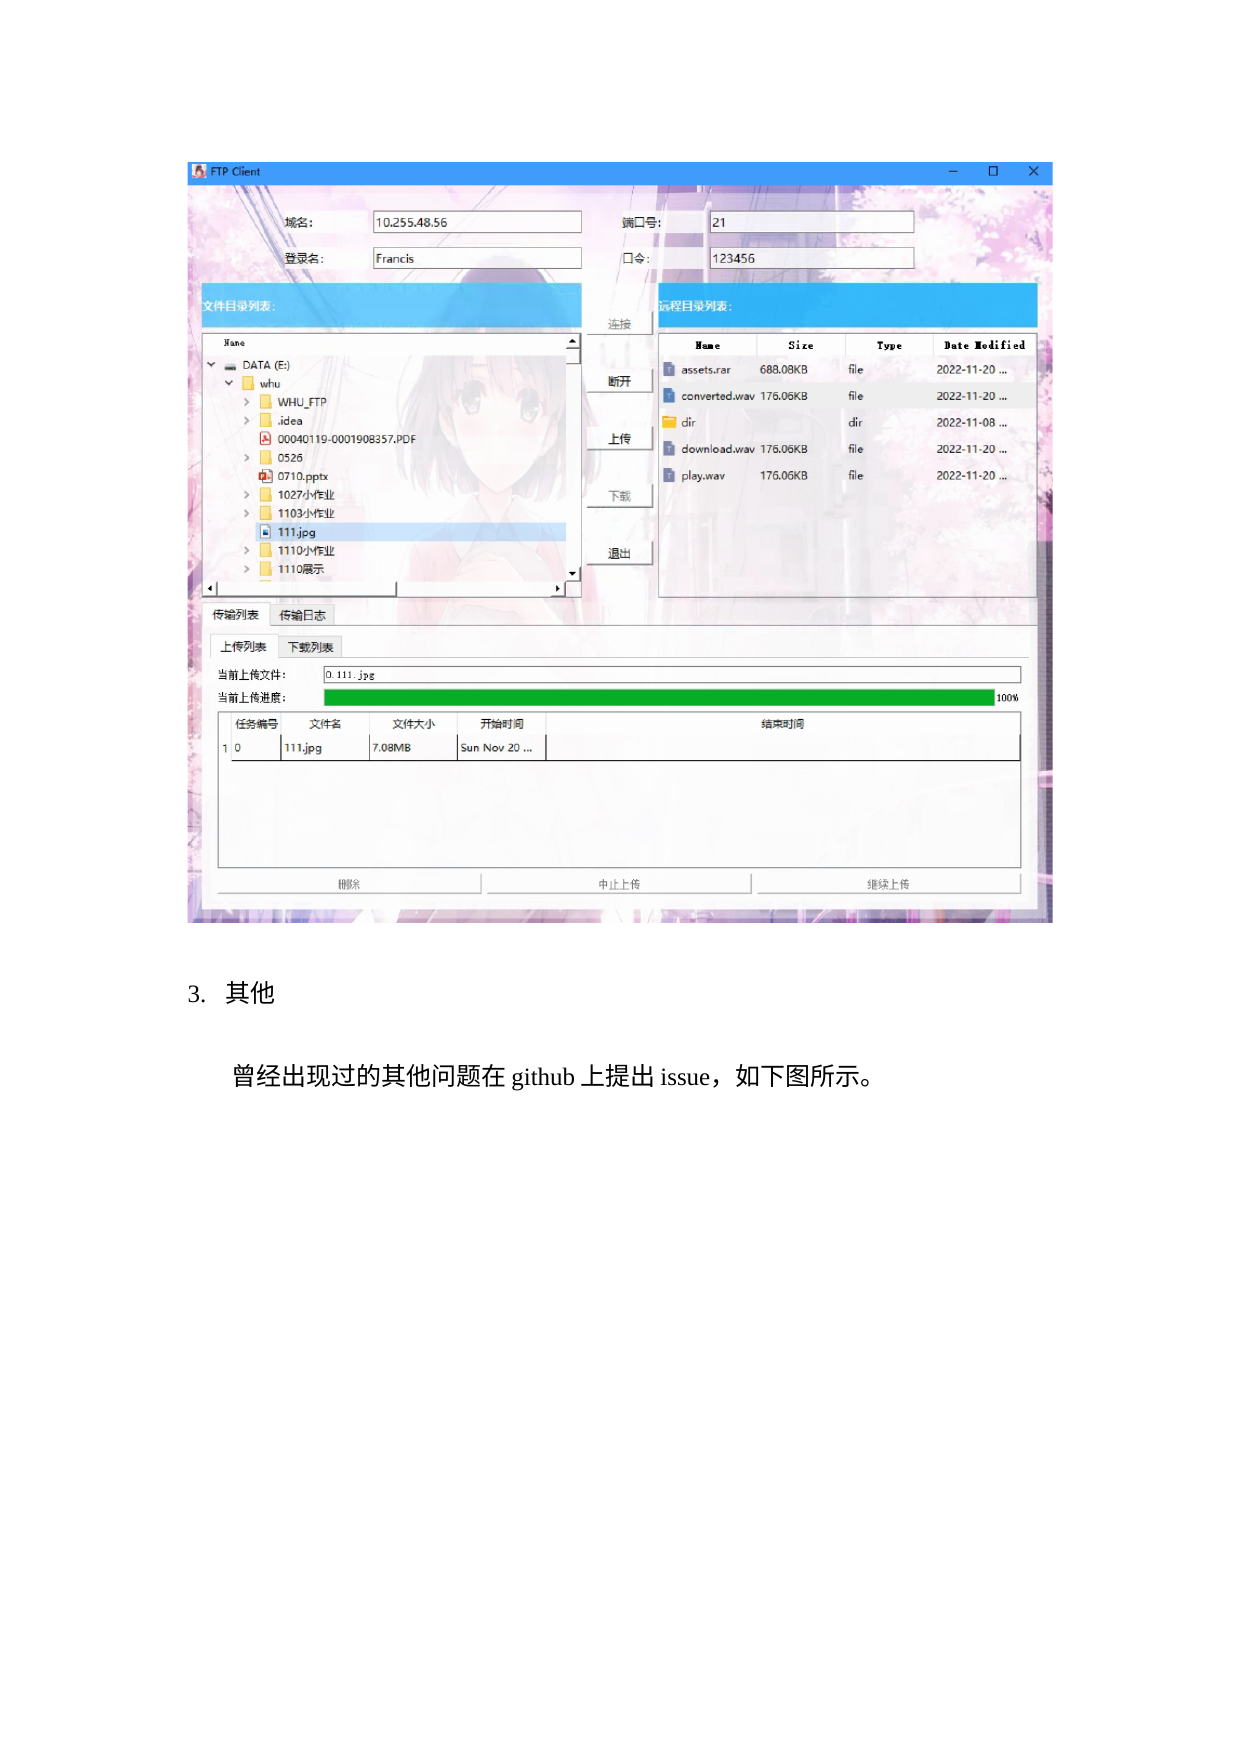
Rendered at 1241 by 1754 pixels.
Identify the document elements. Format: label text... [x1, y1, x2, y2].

list 其他 [187, 959, 1053, 1024]
picture [187, 162, 1053, 923]
text 曾经出现过的其他问题在github上提出issue，如下图所示。 [187, 1042, 1053, 1107]
